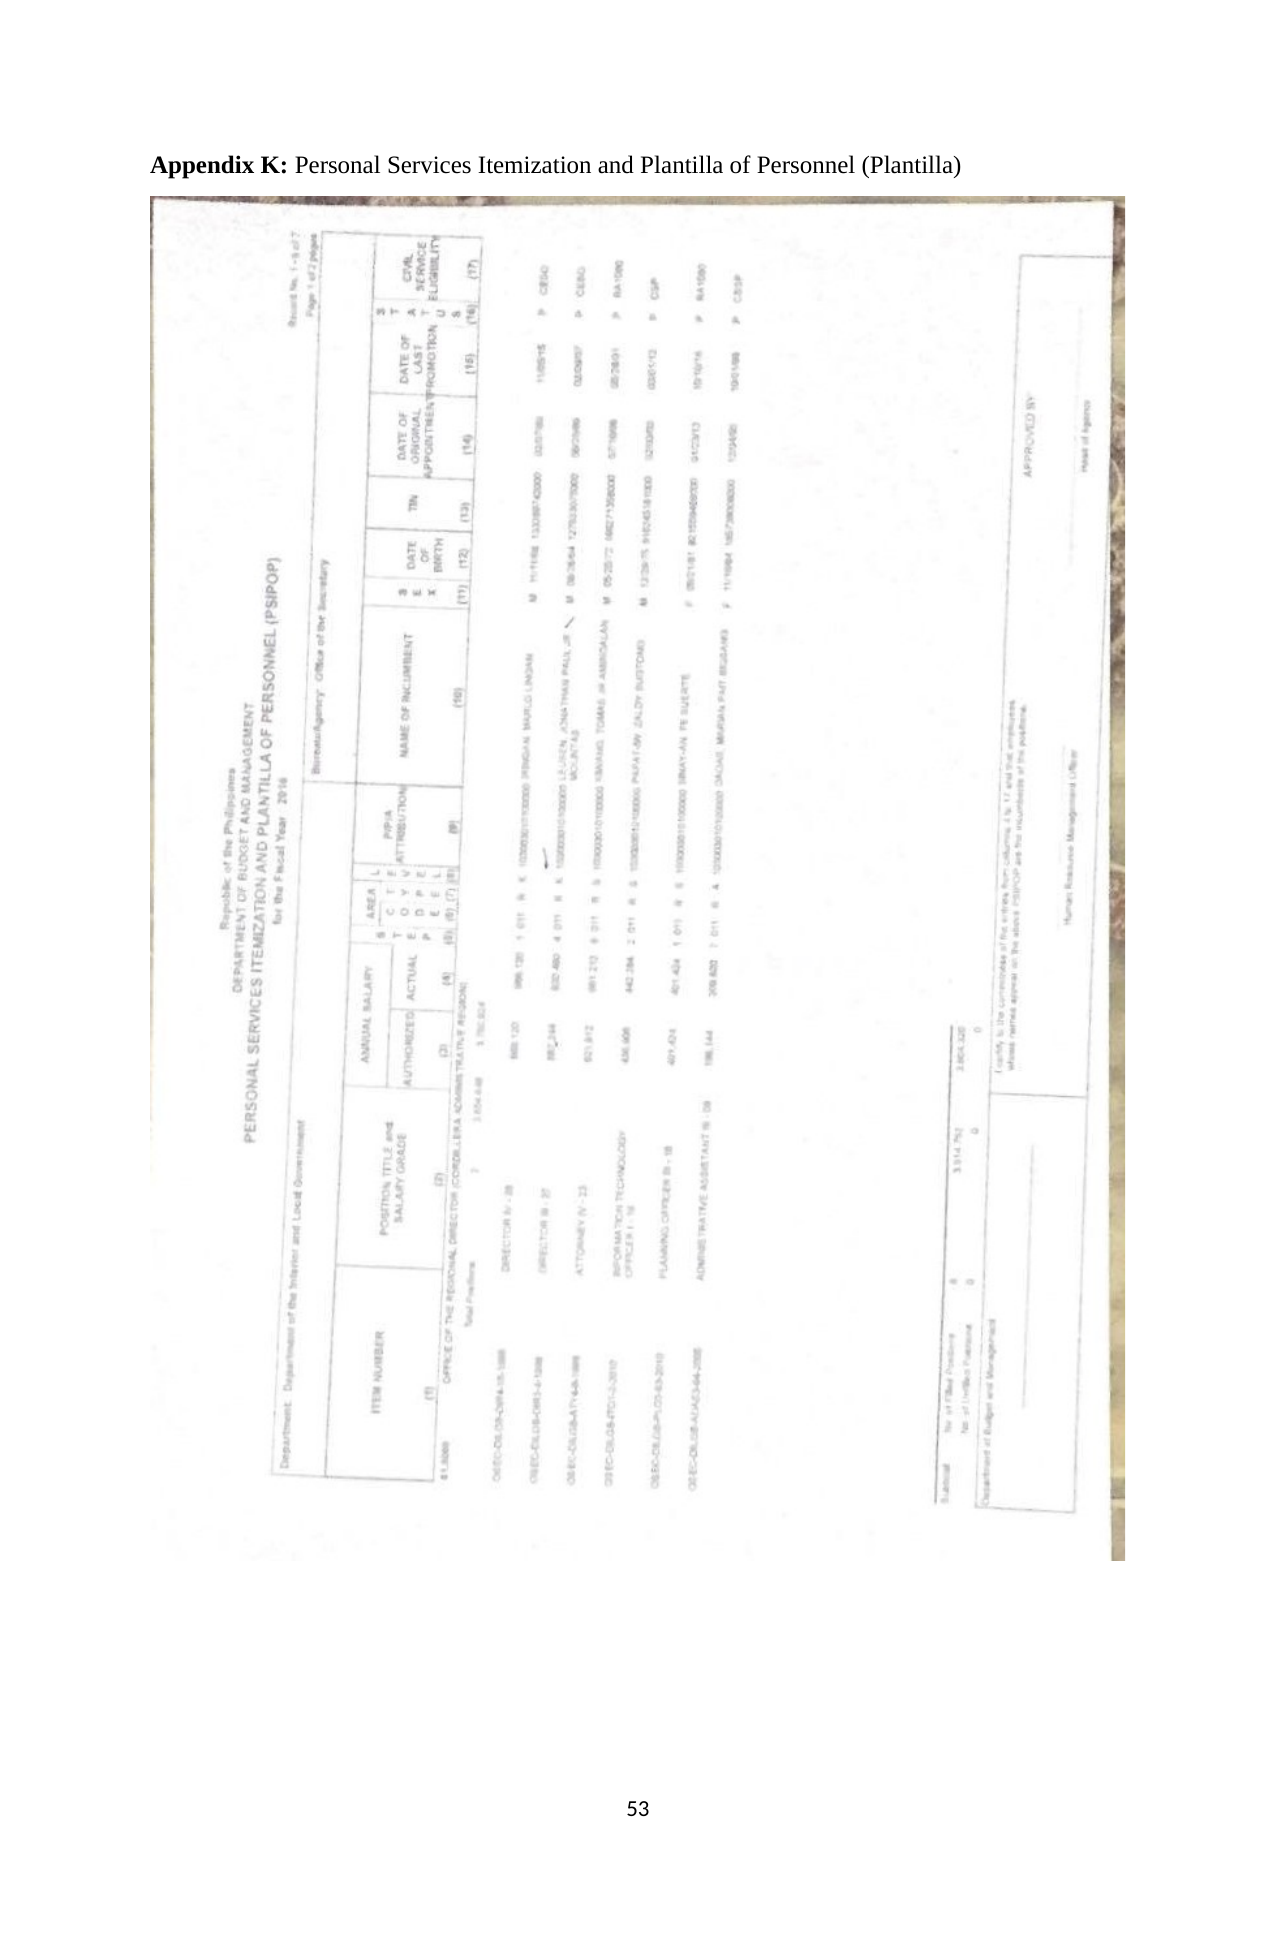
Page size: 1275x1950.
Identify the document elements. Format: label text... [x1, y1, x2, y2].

text Appendix K: Personal Services Itemization and Plantilla of Personnel (Plantilla) [150, 150, 1125, 179]
picture [150, 196, 1125, 1561]
